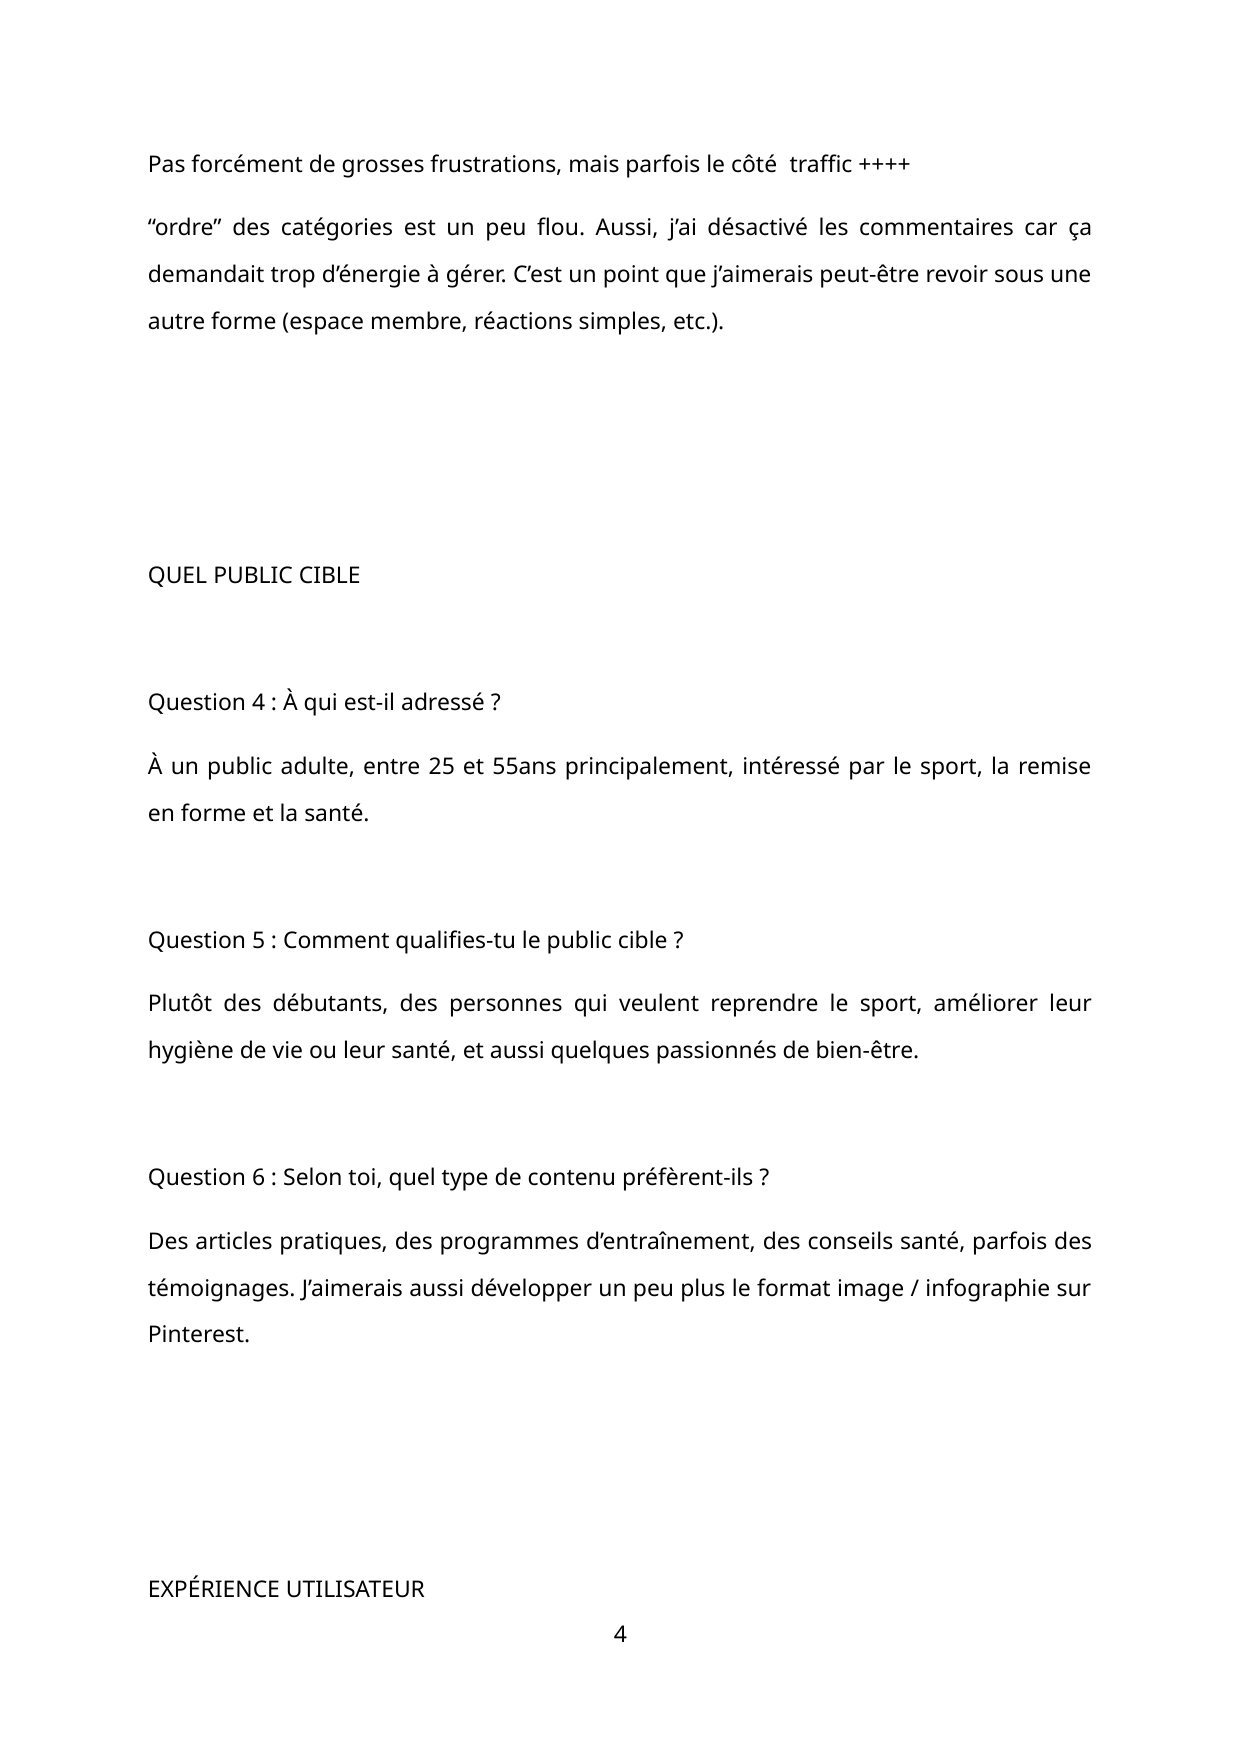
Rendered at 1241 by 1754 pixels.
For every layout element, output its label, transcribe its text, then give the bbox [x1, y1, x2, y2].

text Pas forcément de grosses frustrations, mais parfois le côté traffic ++++ [148, 148, 1093, 179]
text EXPÉRIENCE UTILISATEUR [148, 1573, 1093, 1604]
text À un public adulte, entre 25 et 55ans principalement, intéressé par le sport, la remise en forme et la santé. [148, 750, 1093, 828]
text Question 4 : À qui est-il adressé ? [148, 686, 1093, 717]
text “ordre” des catégories est un peu flou. Aussi, j’ai désactivé les commentaires car ça demandait trop d’énergie à gérer. C’est un point que j’aimerais peut-être revoir sous une autre forme (espace membre, réactions simples, etc.). [148, 211, 1093, 336]
text Question 6 : Selon toi, quel type de contenu préfèrent-ils ? [148, 1161, 1093, 1192]
text Question 5 : Comment qualifies-tu le public cible ? [148, 924, 1093, 955]
text Plutôt des débutants, des personnes qui veulent reprendre le sport, améliorer leur hygiène de vie ou leur santé, et aussi quelques passionnés de bien-être. [148, 987, 1093, 1065]
text QUEL PUBLIC CIBLE [148, 559, 1093, 590]
text Des articles pratiques, des programmes d’entraînement, des conseils santé, parfois des témoignages. J’aimerais aussi développer un peu plus le format image / infographie sur Pinterest. [148, 1225, 1093, 1350]
